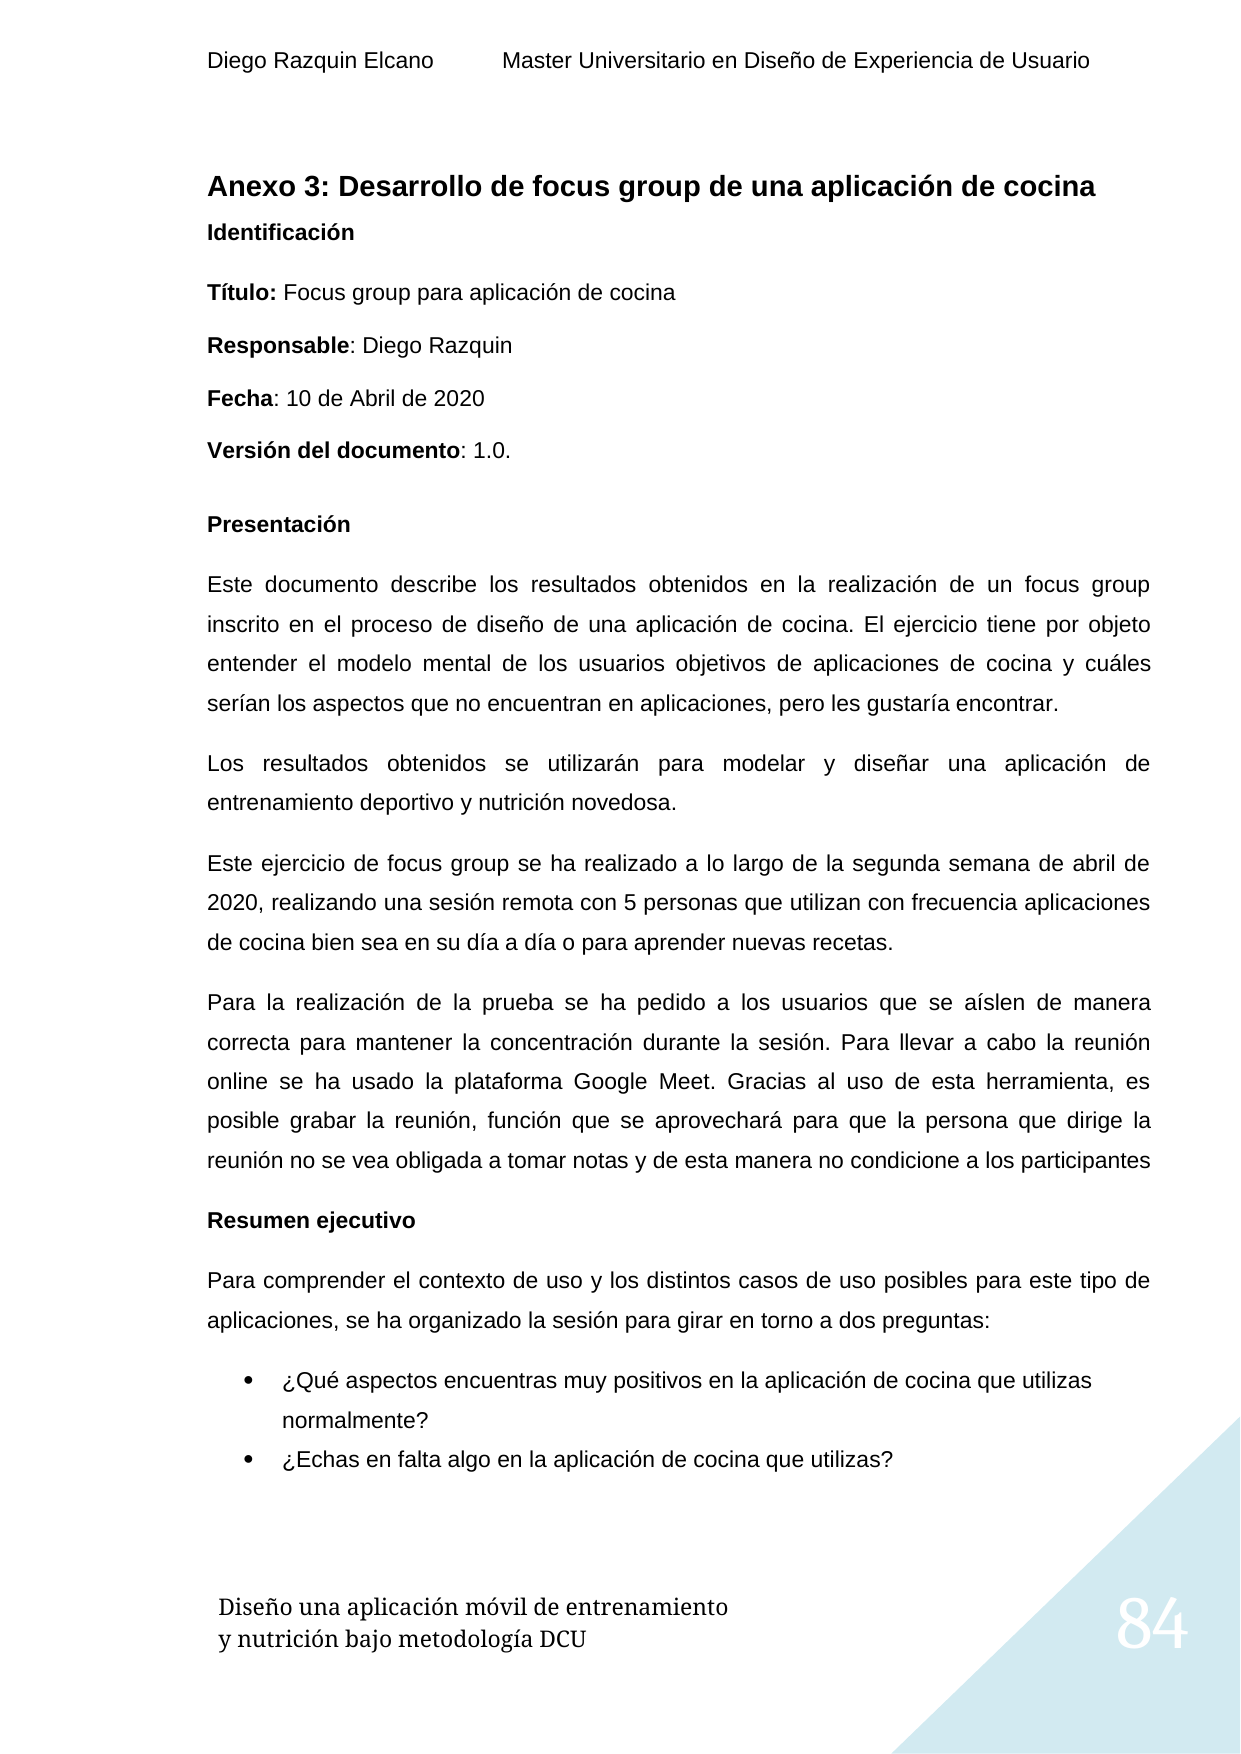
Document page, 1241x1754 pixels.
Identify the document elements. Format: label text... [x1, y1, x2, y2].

list ¿Echas en falta algo en la aplicación de cocina que utilizas? [244, 1446, 1152, 1473]
text Resumen ejecutivo [207, 1207, 1152, 1233]
list Responsable: Diego Razquin [207, 332, 1152, 358]
list Fecha: 10 de Abril de 2020 [207, 384, 1152, 411]
text Este documento describe los resultados obtenidos en la realización de un focus group inscrito en el proceso de diseño de una aplicación de cocina. El ejercicio tiene por objeto entender el modelo mental de los usuarios objetivos de aplicaciones de cocina y cuáles serían los aspectos que no encuentran en aplicaciones, pero les gustaría encontrar. [207, 571, 1152, 716]
list Versión del documento: 1.0. [207, 437, 1152, 464]
subtitle Anexo 3: Desarrollo de focus group de una aplicación de cocina [207, 168, 1152, 202]
text Este ejercicio de focus group se ha realizado a lo largo de la segunda semana de abril de 2020, realizando una sesión remota con 5 personas que utilizan con frecuencia aplicaciones de cocina bien sea en su día a día o para aprender nuevas recetas. [207, 850, 1152, 955]
text Identificación [207, 219, 1152, 245]
list ¿Qué aspectos encuentras muy positivos en la aplicación de cocina que utilizas normalmente? [244, 1367, 1152, 1433]
text Los resultados obtenidos se utilizarán para modelar y diseñar una aplicación de entrenamiento deportivo y nutrición novedosa. [207, 750, 1152, 816]
text Para la realización de la prueba se ha pedido a los usuarios que se aíslen de manera correcta para mantener la concentración durante la sesión. Para llevar a cabo la reunión online se ha usado la plataforma Google Meet. Gracias al uso de esta herramienta, es posible grabar la reunión, función que se aprovechará para que la persona que dirige la reunión no se vea obligada a tomar notas y de esta manera no condicione a los participantes [207, 989, 1152, 1173]
text Presentación [207, 511, 1152, 537]
list Título: Focus group para aplicación de cocina [207, 279, 1152, 306]
text Para comprender el contexto de uso y los distintos casos de uso posibles para este tipo de aplicaciones, se ha organizado la sesión para girar en torno a dos preguntas: [207, 1267, 1152, 1333]
